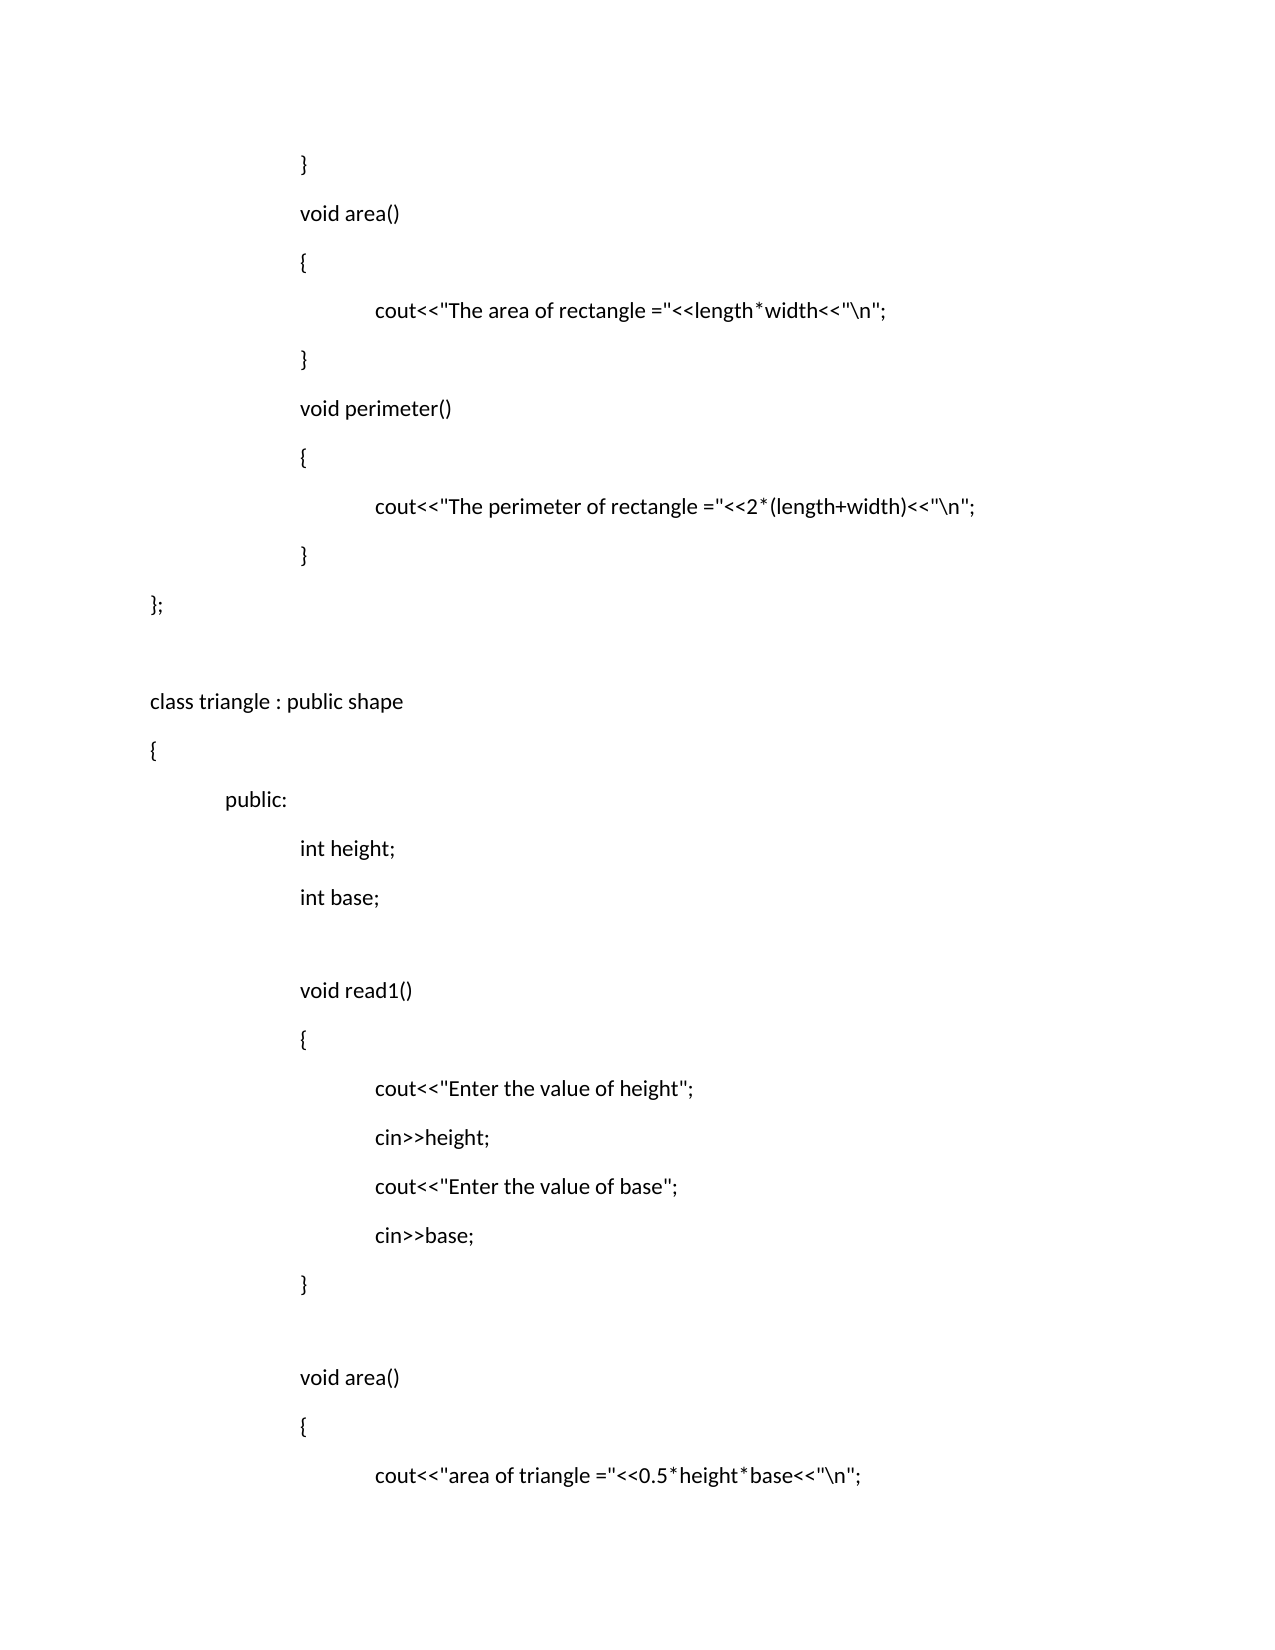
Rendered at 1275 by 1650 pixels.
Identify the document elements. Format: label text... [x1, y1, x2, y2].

text cout<<"Enter the value of base"; [150, 1172, 1125, 1200]
text { [150, 736, 1125, 764]
text cout<<"area of triangle ="<<0.5*height*base<<"\n"; [150, 1461, 1125, 1489]
text class triangle : public shape [150, 687, 1125, 715]
text cin>>base; [150, 1221, 1125, 1249]
text void perimeter() [150, 394, 1125, 422]
text cin>>height; [150, 1123, 1125, 1151]
text cout<<"Enter the value of height"; [150, 1074, 1125, 1102]
text } [150, 150, 1125, 178]
text { [150, 443, 1125, 471]
text { [150, 1025, 1125, 1053]
text public: [150, 785, 1125, 813]
text int height; [150, 834, 1125, 862]
text cout<<"The area of rectangle ="<<length*width<<"\n"; [150, 297, 1125, 324]
text } [150, 345, 1125, 373]
text }; [150, 590, 1125, 618]
text int base; [150, 883, 1125, 911]
text void area() [150, 199, 1125, 227]
text { [150, 248, 1125, 276]
text { [150, 1412, 1125, 1440]
text void area() [150, 1363, 1125, 1391]
text } [150, 541, 1125, 569]
text cout<<"The perimeter of rectangle ="<<2*(length+width)<<"\n"; [150, 492, 1125, 520]
text } [150, 1270, 1125, 1298]
text void read1() [150, 977, 1125, 1004]
